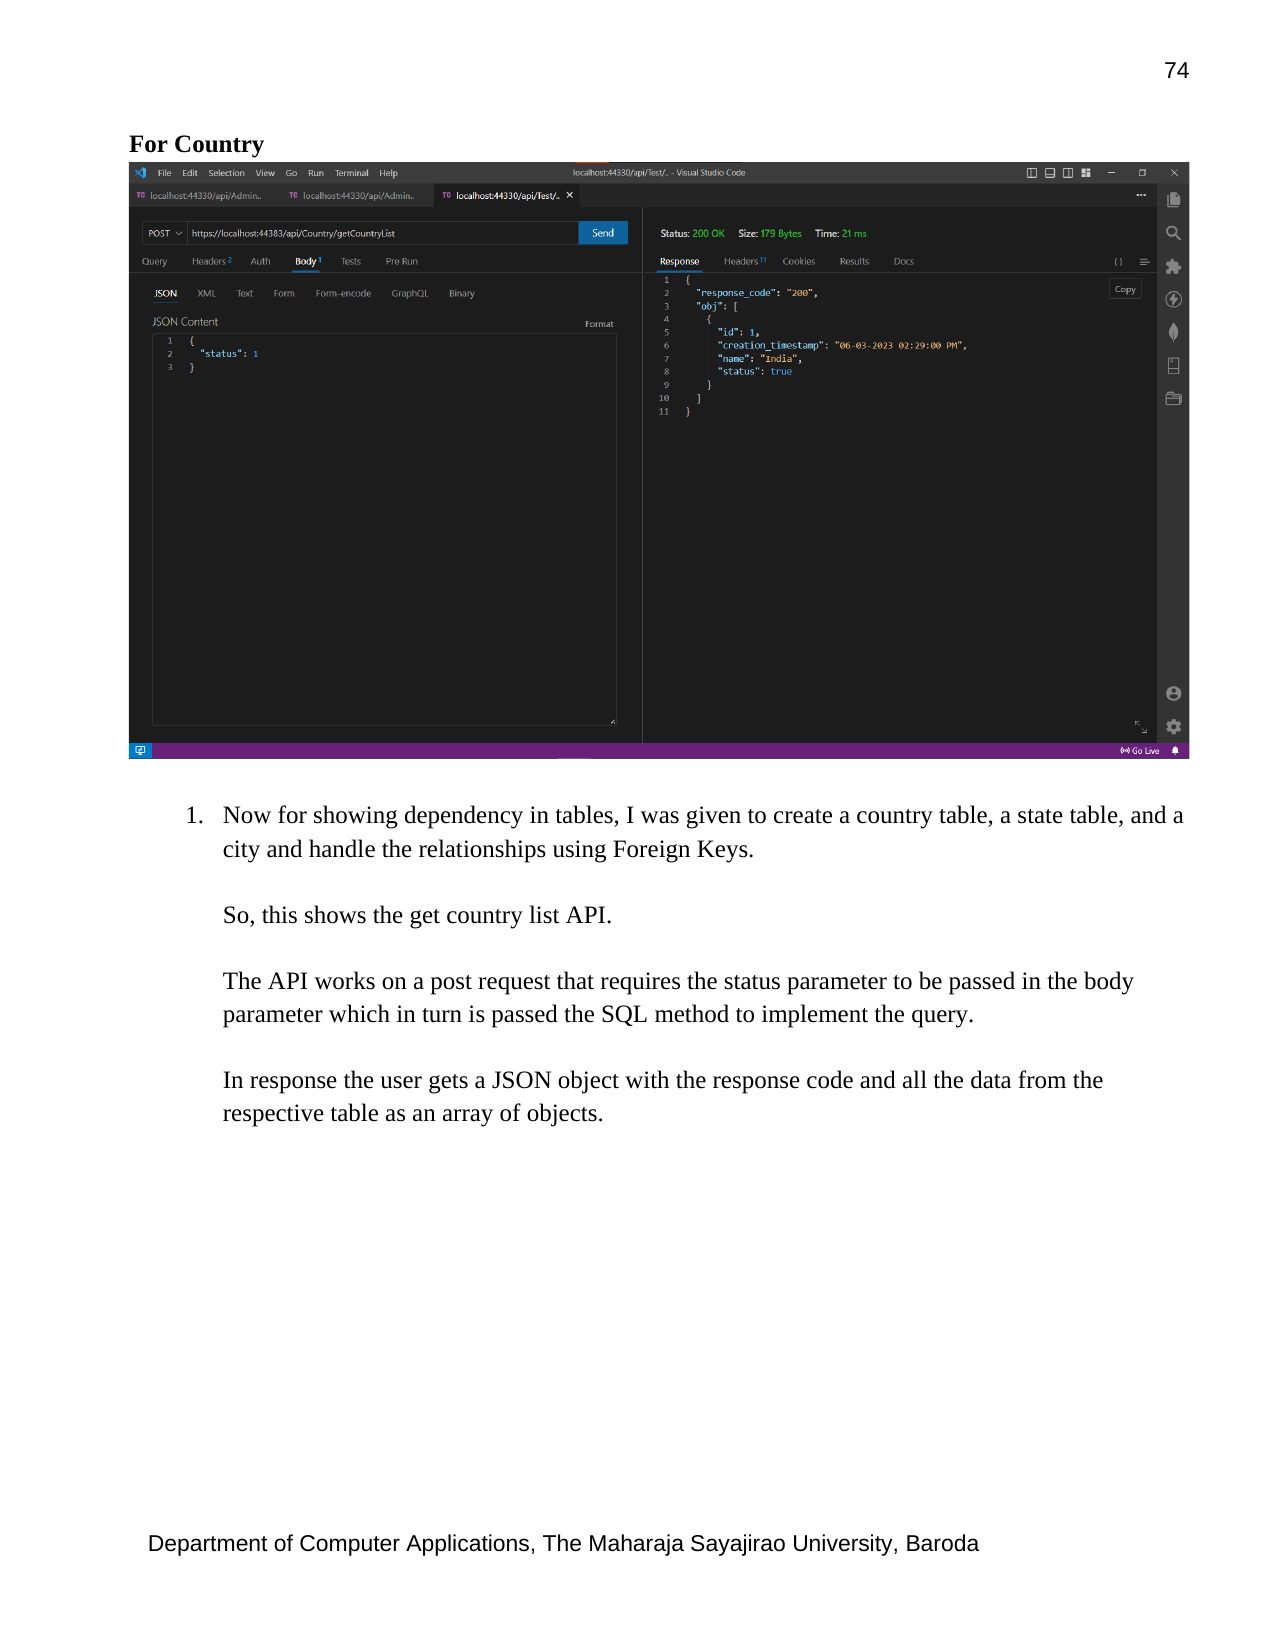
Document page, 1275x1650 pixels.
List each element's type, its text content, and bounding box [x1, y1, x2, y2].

picture [128, 162, 1190, 759]
list The API works on a post request that requires the status parameter to be passed in the body parameter which in turn is passed the SQL method to implement the query. [223, 966, 1189, 1027]
text For Country [129, 129, 1189, 158]
text So, this shows the get country list API. [223, 900, 1189, 928]
list In response the user gets a JSON object with the response code and all the data from the respective table as an array of objects. [223, 1065, 1189, 1127]
list Now for showing dependency in tables, I was given to create a country table, a state table, and a city and handle the relationships using Foreign Keys. [185, 801, 1189, 862]
